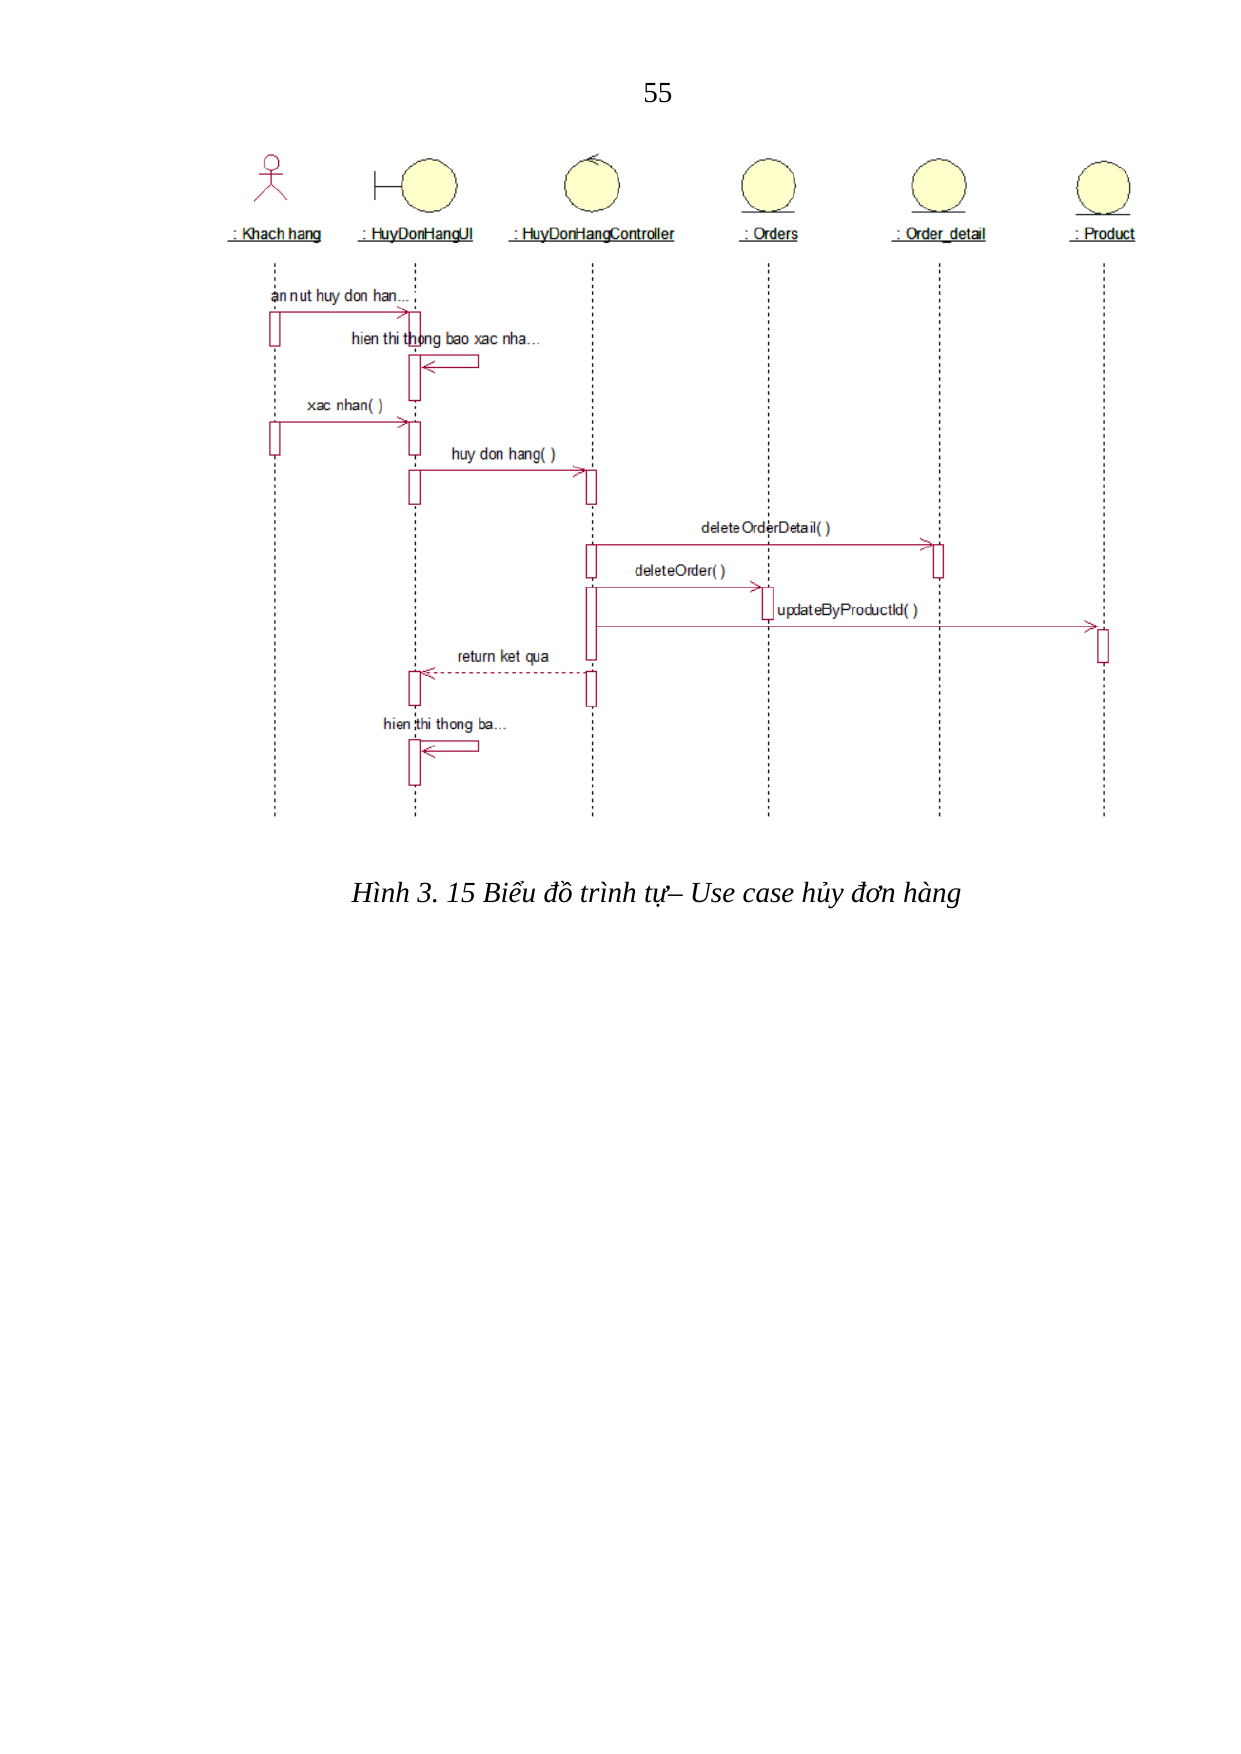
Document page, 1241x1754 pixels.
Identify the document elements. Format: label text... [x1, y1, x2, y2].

picture [225, 150, 1166, 846]
text Hình 3. 15 Biểu đồ trình tự– Use case hủy đơn hàng [150, 875, 1090, 909]
